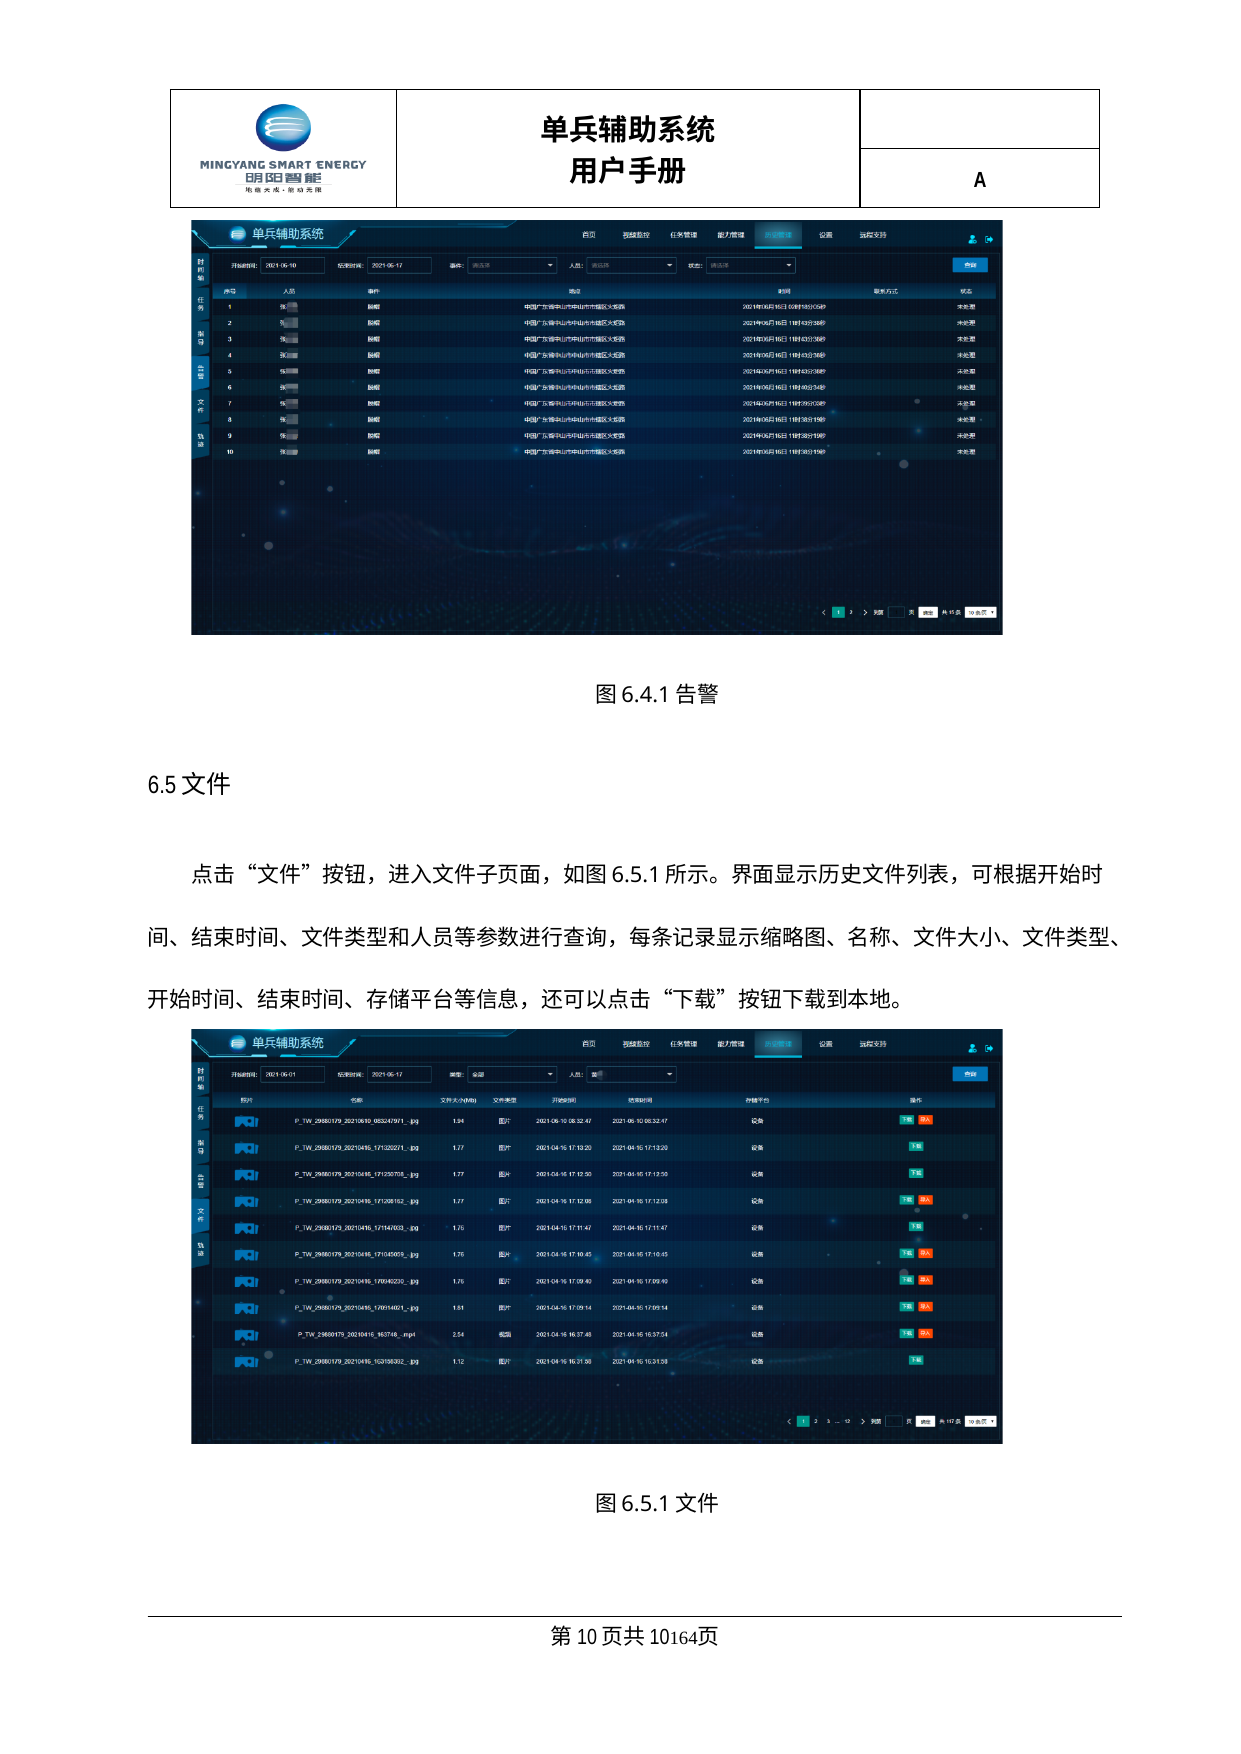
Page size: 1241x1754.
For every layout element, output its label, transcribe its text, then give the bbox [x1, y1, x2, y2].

text 图6.5.1文件 [148, 1470, 1122, 1533]
subtitle 6.5文件 [148, 751, 1122, 814]
text 图6.4.1告警 [148, 661, 1122, 724]
picture [198, 103, 369, 193]
picture [191, 1029, 1003, 1444]
text 点击“文件”按钮，进入文件子页面，如图6.5.1所示。界面显示历史文件列表，可根据开始时间、结束时间、文件类型和人员等参数进行查询，每条记录显示缩略图、名称、文件大小、文件类型、开始时间、结束时间、存储平台等信息，还可以点击“下载”按钮下载到本地。 [148, 841, 1122, 1030]
picture [191, 220, 1003, 635]
